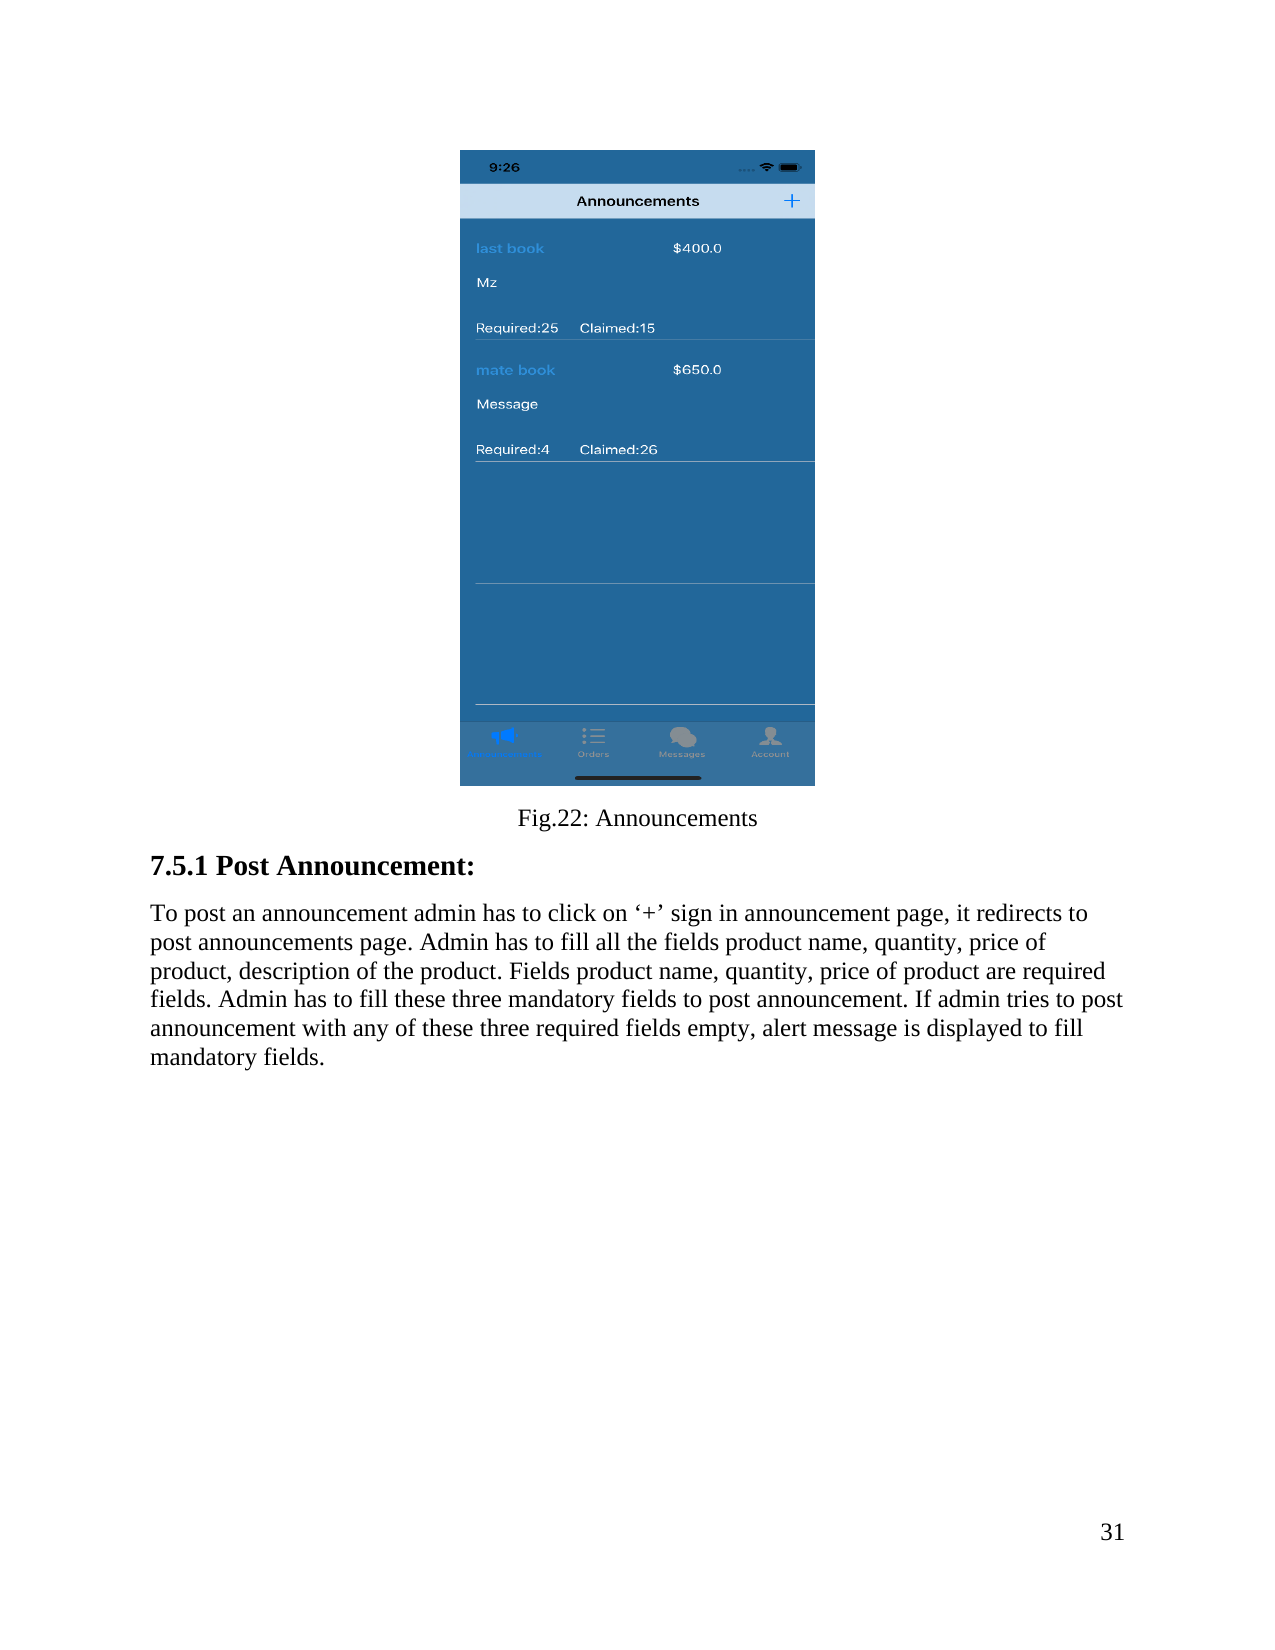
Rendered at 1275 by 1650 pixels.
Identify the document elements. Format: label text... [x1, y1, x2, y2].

text 7.5.1 Post Announcement: [150, 848, 1125, 882]
text Fig.22: Announcements [150, 803, 1125, 831]
picture [460, 150, 815, 786]
text To post an announcement admin has to click on ‘+’ sign in announcement page, it redirects to post announcements page. Admin has to fill all the fields product name, quantity, price of product, description of the product. Fields product name, quantity, price of product are required fields. Admin has to fill these three mandatory fields to post announcement. If admin tries to post announcement with any of these three required fields empty, alert message is displayed to fill mandatory fields. [150, 898, 1125, 1071]
